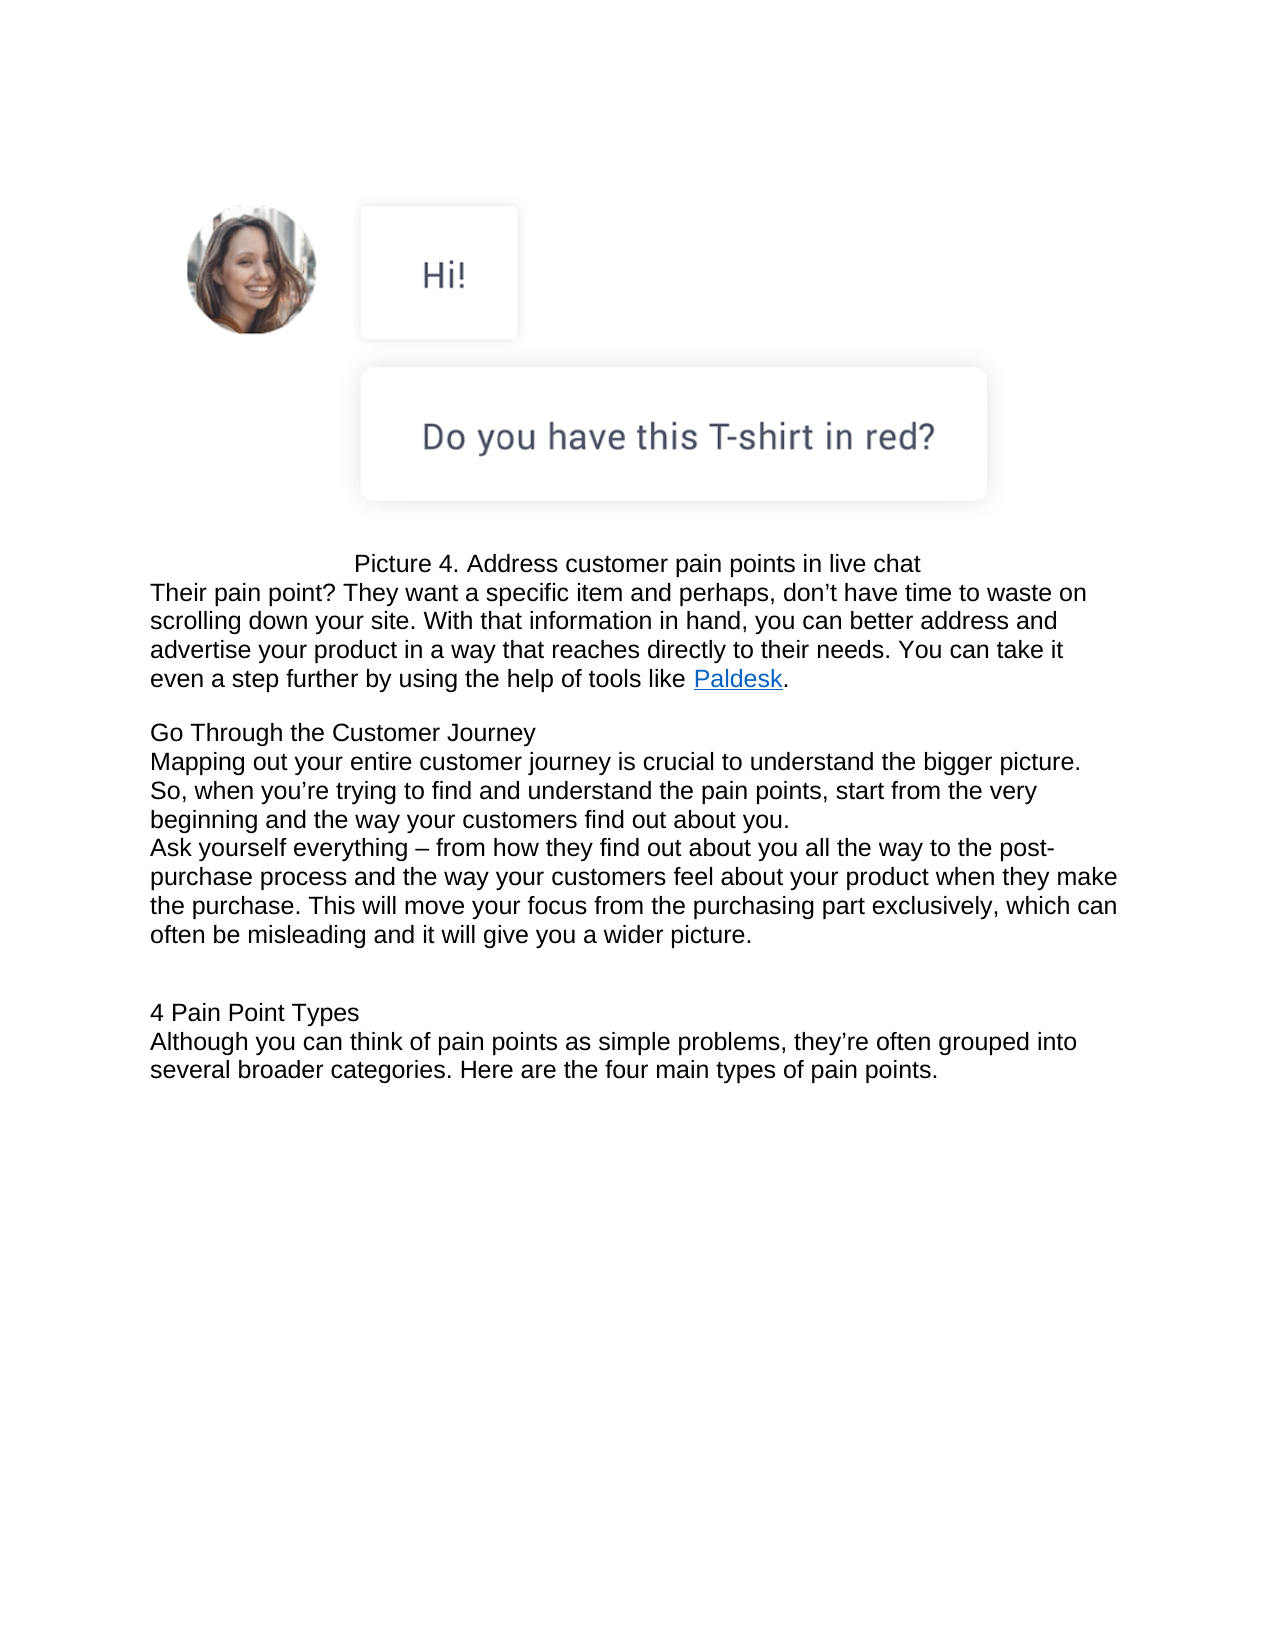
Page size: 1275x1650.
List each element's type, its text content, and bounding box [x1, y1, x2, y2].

subtitle Go Through the Customer Journey [150, 692, 1125, 747]
text Their pain point? They want a specific item and perhaps, don’t have time to waste on scrolling down your site. With that information in hand, you can better address and advertise your product in a way that reaches directly to their needs. You can take it even a step further by using the help of tools like Paldesk. [150, 577, 1125, 692]
text Picture 4. Address customer pain points in live chat [150, 549, 1125, 577]
text Ask yourself everything – from how they find out about you all the way to the post-purchase process and the way your customers feel about your product when they make the purchase. This will move your focus from the purchasing part exclusively, which can often be misleading and it will give you a wider picture. [150, 833, 1125, 948]
subtitle 4 Pain Point Types [150, 948, 1125, 1027]
text Mapping out your entire customer journey is crucial to understand the bigger picture. So, when you’re trying to find and understand the pain points, start from the very beginning and the way your customers find out about you. [150, 747, 1125, 833]
text Although you can think of pain points as simple problems, they’re often grouped into several broader categories. Here are the four main types of pain points. [150, 1027, 1125, 1084]
picture [150, 150, 1125, 532]
